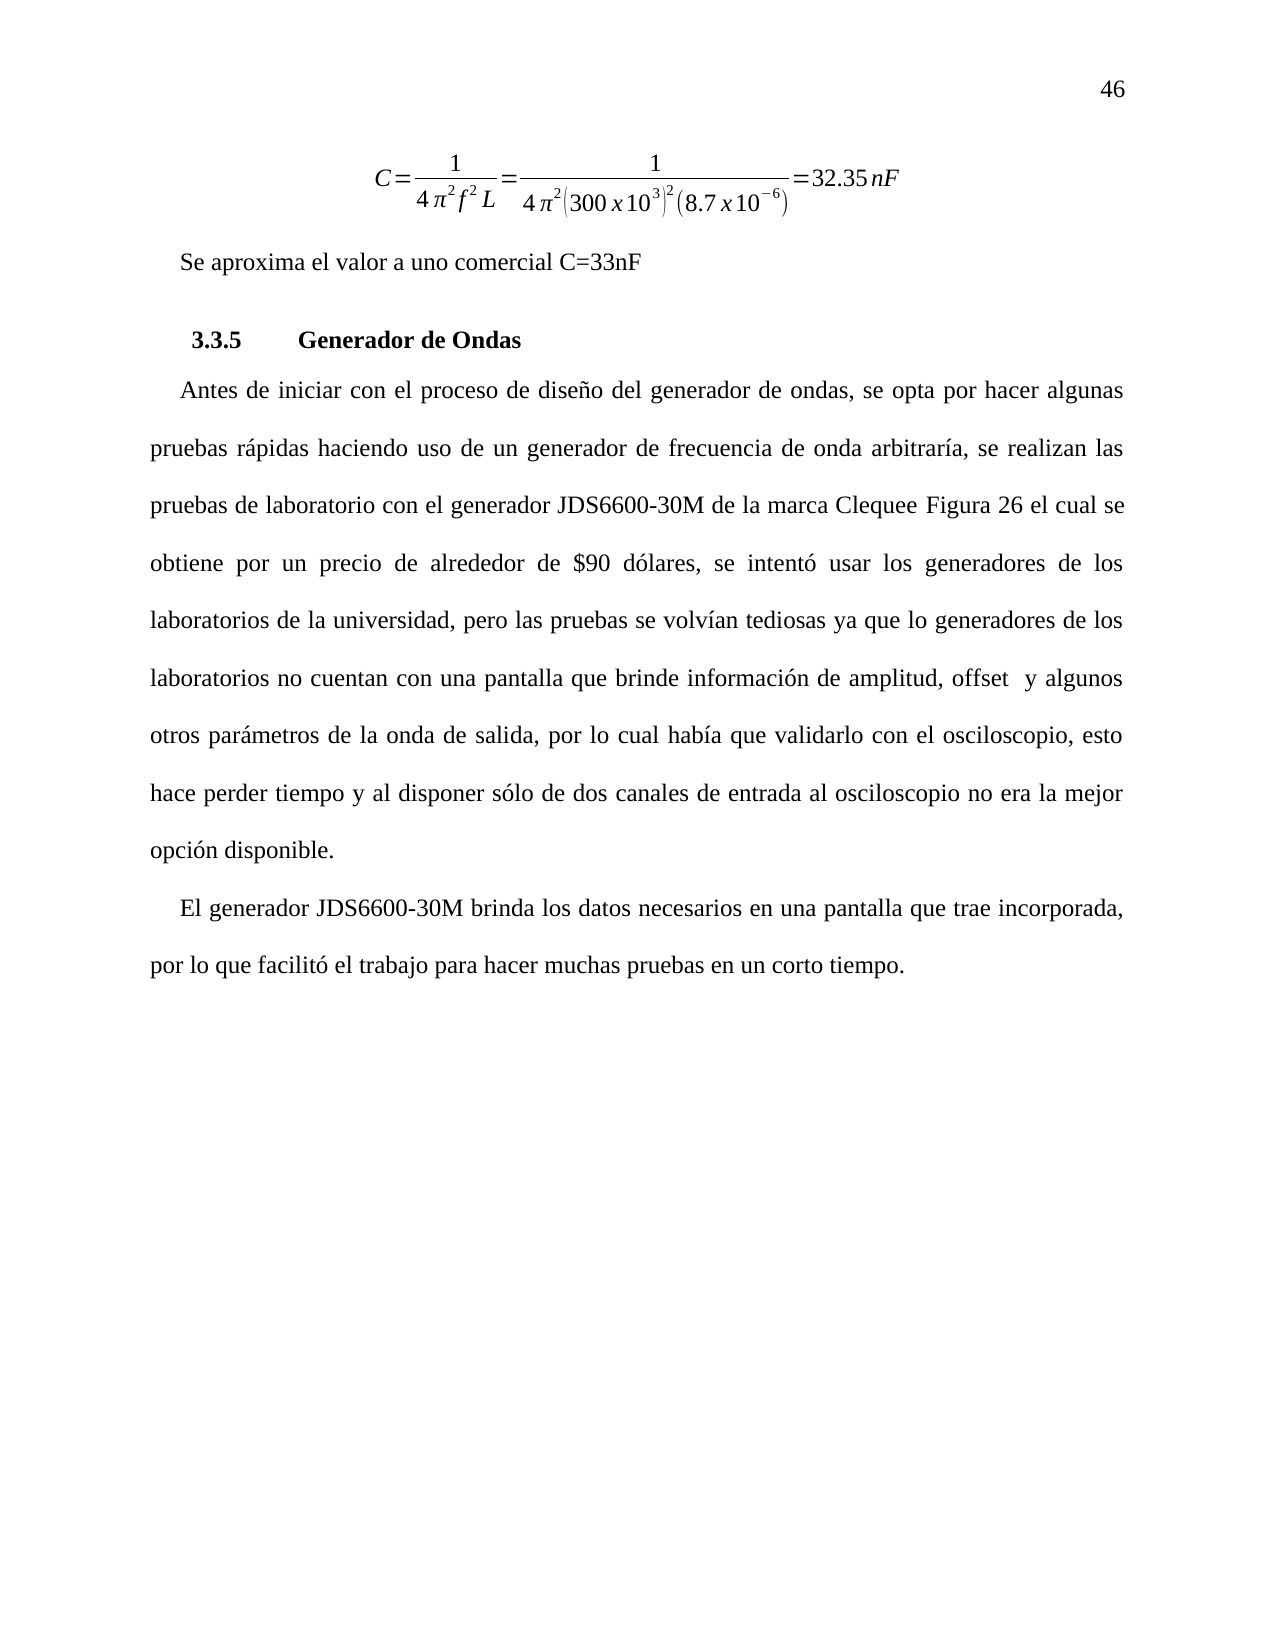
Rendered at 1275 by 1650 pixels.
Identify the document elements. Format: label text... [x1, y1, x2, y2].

subtitle Generador de Ondas [150, 326, 1125, 354]
text Se aproxima el valor a uno comercial C=33nF [150, 247, 1125, 276]
text El generador JDS6600-30M brinda los datos necesarios en una pantalla que trae incorporada, por lo que facilitó el trabajo para hacer muchas pruebas en un corto tiempo. [150, 893, 1125, 979]
text Antes de iniciar con el proceso de diseño del generador de ondas, se opta por hacer algunas pruebas rápidas haciendo uso de un generador de frecuencia de onda arbitraría, se realizan las pruebas de laboratorio con el generador JDS6600-30M de la marca Clequee Figura 26 el cual se obtiene por un precio de alrededor de $90 dólares, se intentó usar los generadores de los laboratorios de la universidad, pero las pruebas se volvían tediosas ya que lo generadores de los laboratorios no cuentan con una pantalla que brinde información de amplitud, offset y algunos otros parámetros de la onda de salida, por lo cual había que validarlo con el osciloscopio, esto hace perder tiempo y al disponer sólo de dos canales de entrada al osciloscopio no era la mejor opción disponible. [150, 375, 1125, 864]
